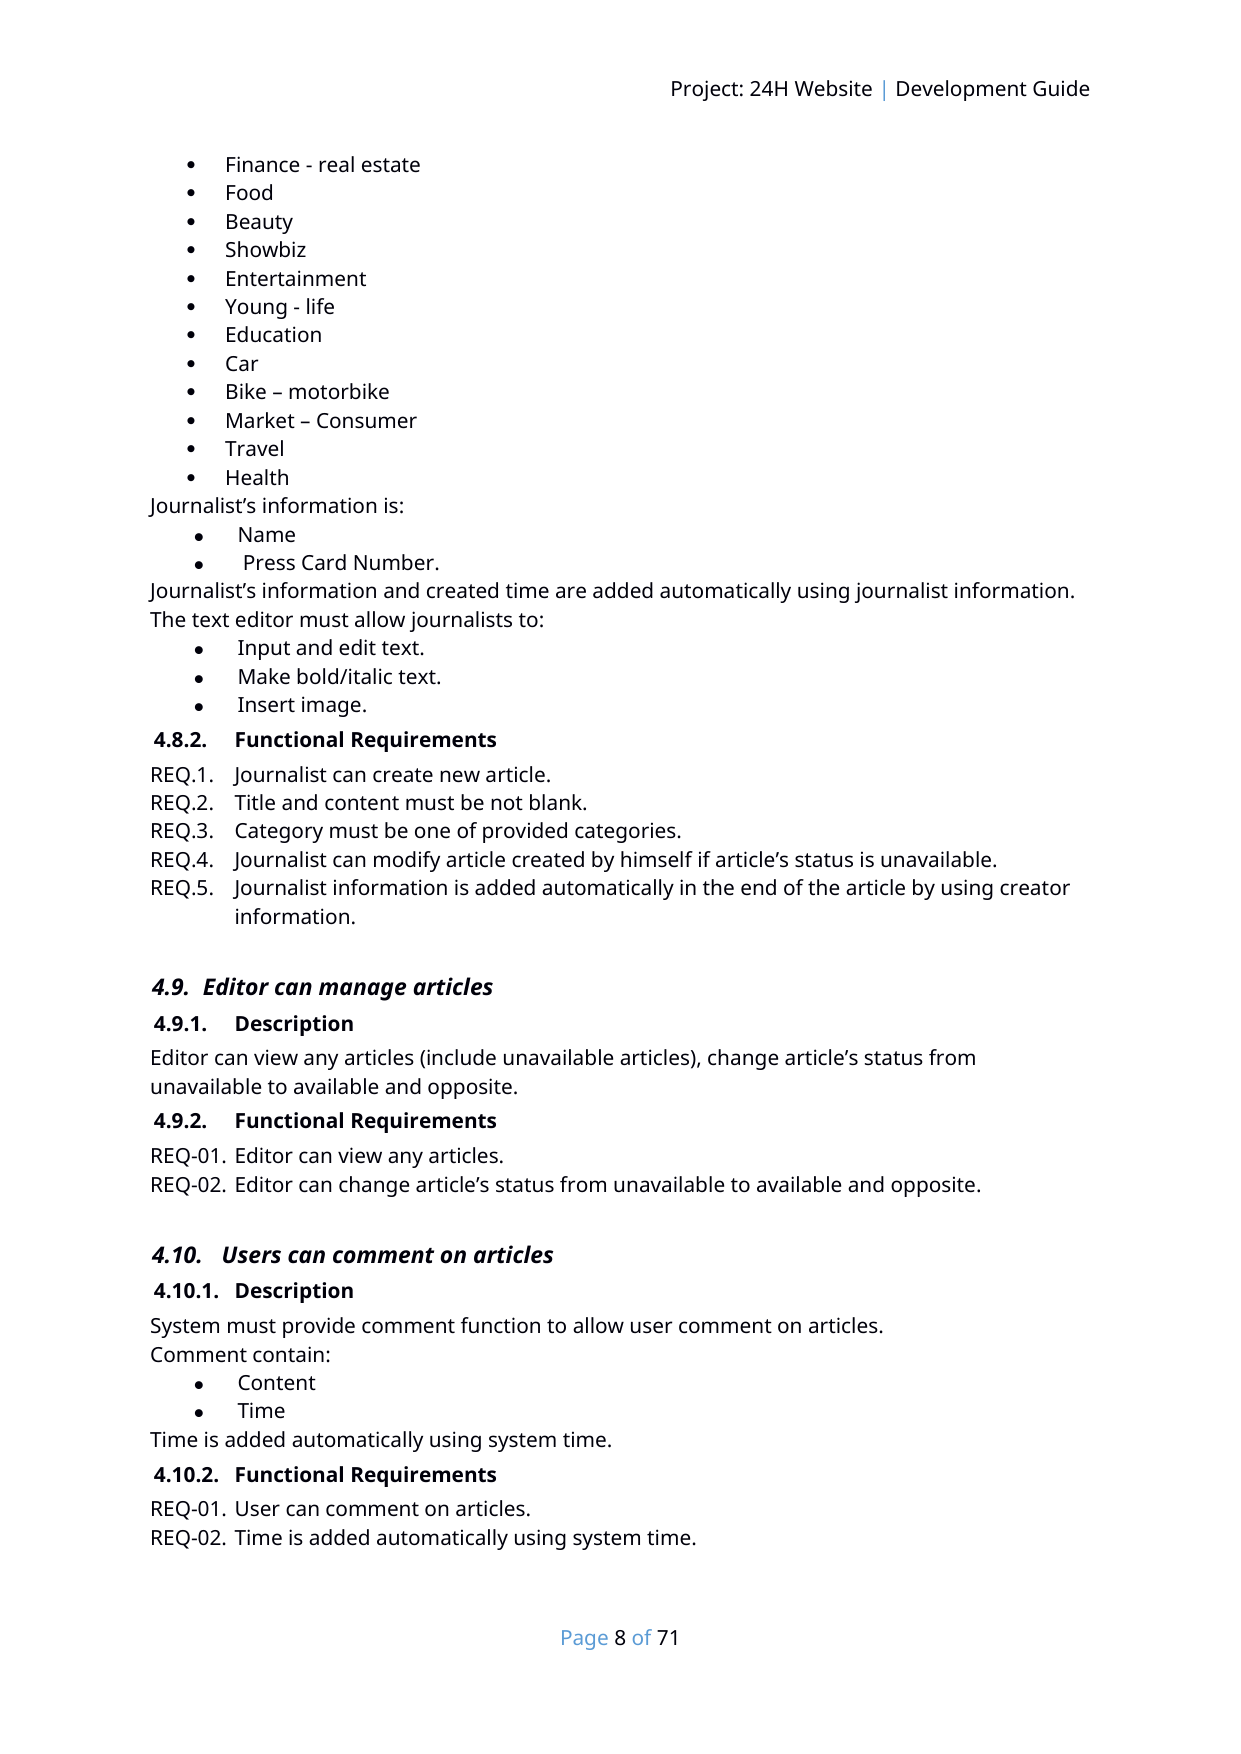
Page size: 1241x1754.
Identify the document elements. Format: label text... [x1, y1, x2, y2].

subtitle Functional Requirements [154, 1460, 1090, 1488]
text Editor can view any articles (include unavailable articles), change article’s status from unavailable to available and opposite. [150, 1043, 1090, 1100]
list Time is added automatically using system time. [150, 1523, 1090, 1551]
list Market – Consumer [187, 406, 1090, 434]
list Editor can change article’s status from unavailable to available and opposite. [150, 1170, 1090, 1198]
text The text editor must allow journalists to: [150, 605, 1090, 633]
list Food [187, 178, 1090, 207]
list User can comment on articles. [150, 1494, 1090, 1523]
list Journalist can create new article. [150, 760, 1090, 788]
list Name [194, 520, 1090, 548]
list Category must be one of provided categories. [150, 817, 1090, 845]
subtitle Functional Requirements [154, 1107, 1090, 1135]
text Journalist’s information and created time are added automatically using journalist information. [150, 577, 1090, 605]
list Input and edit text. [194, 633, 1090, 662]
list Journalist information is added automatically in the end of the article by using creator information. [150, 873, 1090, 930]
subtitle Functional Requirements [154, 725, 1090, 753]
list Insert image. [194, 690, 1090, 719]
subtitle Users can comment on articles [152, 1239, 1090, 1270]
list Journalist can modify article created by himself if article’s status is unavailable. [150, 845, 1090, 873]
list Content [194, 1368, 1090, 1397]
list Young - life [187, 292, 1090, 321]
list Time [194, 1397, 1090, 1425]
list Title and content must be not blank. [150, 788, 1090, 817]
list Press Card Number. [194, 548, 1090, 577]
list Editor can view any articles. [150, 1141, 1090, 1170]
subtitle Description [154, 1009, 1090, 1037]
list Finance - real estate [187, 150, 1090, 178]
list Beauty [187, 207, 1090, 235]
list Health [187, 463, 1090, 491]
list Bike – motorbike [187, 377, 1090, 406]
list Time is added automatically using system time. [150, 1425, 1090, 1453]
list Entertainment [187, 264, 1090, 292]
text System must provide comment function to allow user comment on articles. [150, 1311, 1090, 1340]
text Comment contain: [150, 1340, 1090, 1368]
text Journalist’s information is: [150, 491, 1090, 520]
list Make bold/italic text. [194, 662, 1090, 690]
list Travel [187, 434, 1090, 463]
list Car [187, 349, 1090, 377]
list Education [187, 321, 1090, 349]
list Showbiz [187, 235, 1090, 264]
subtitle Editor can manage articles [152, 971, 1090, 1002]
subtitle Description [154, 1277, 1090, 1305]
